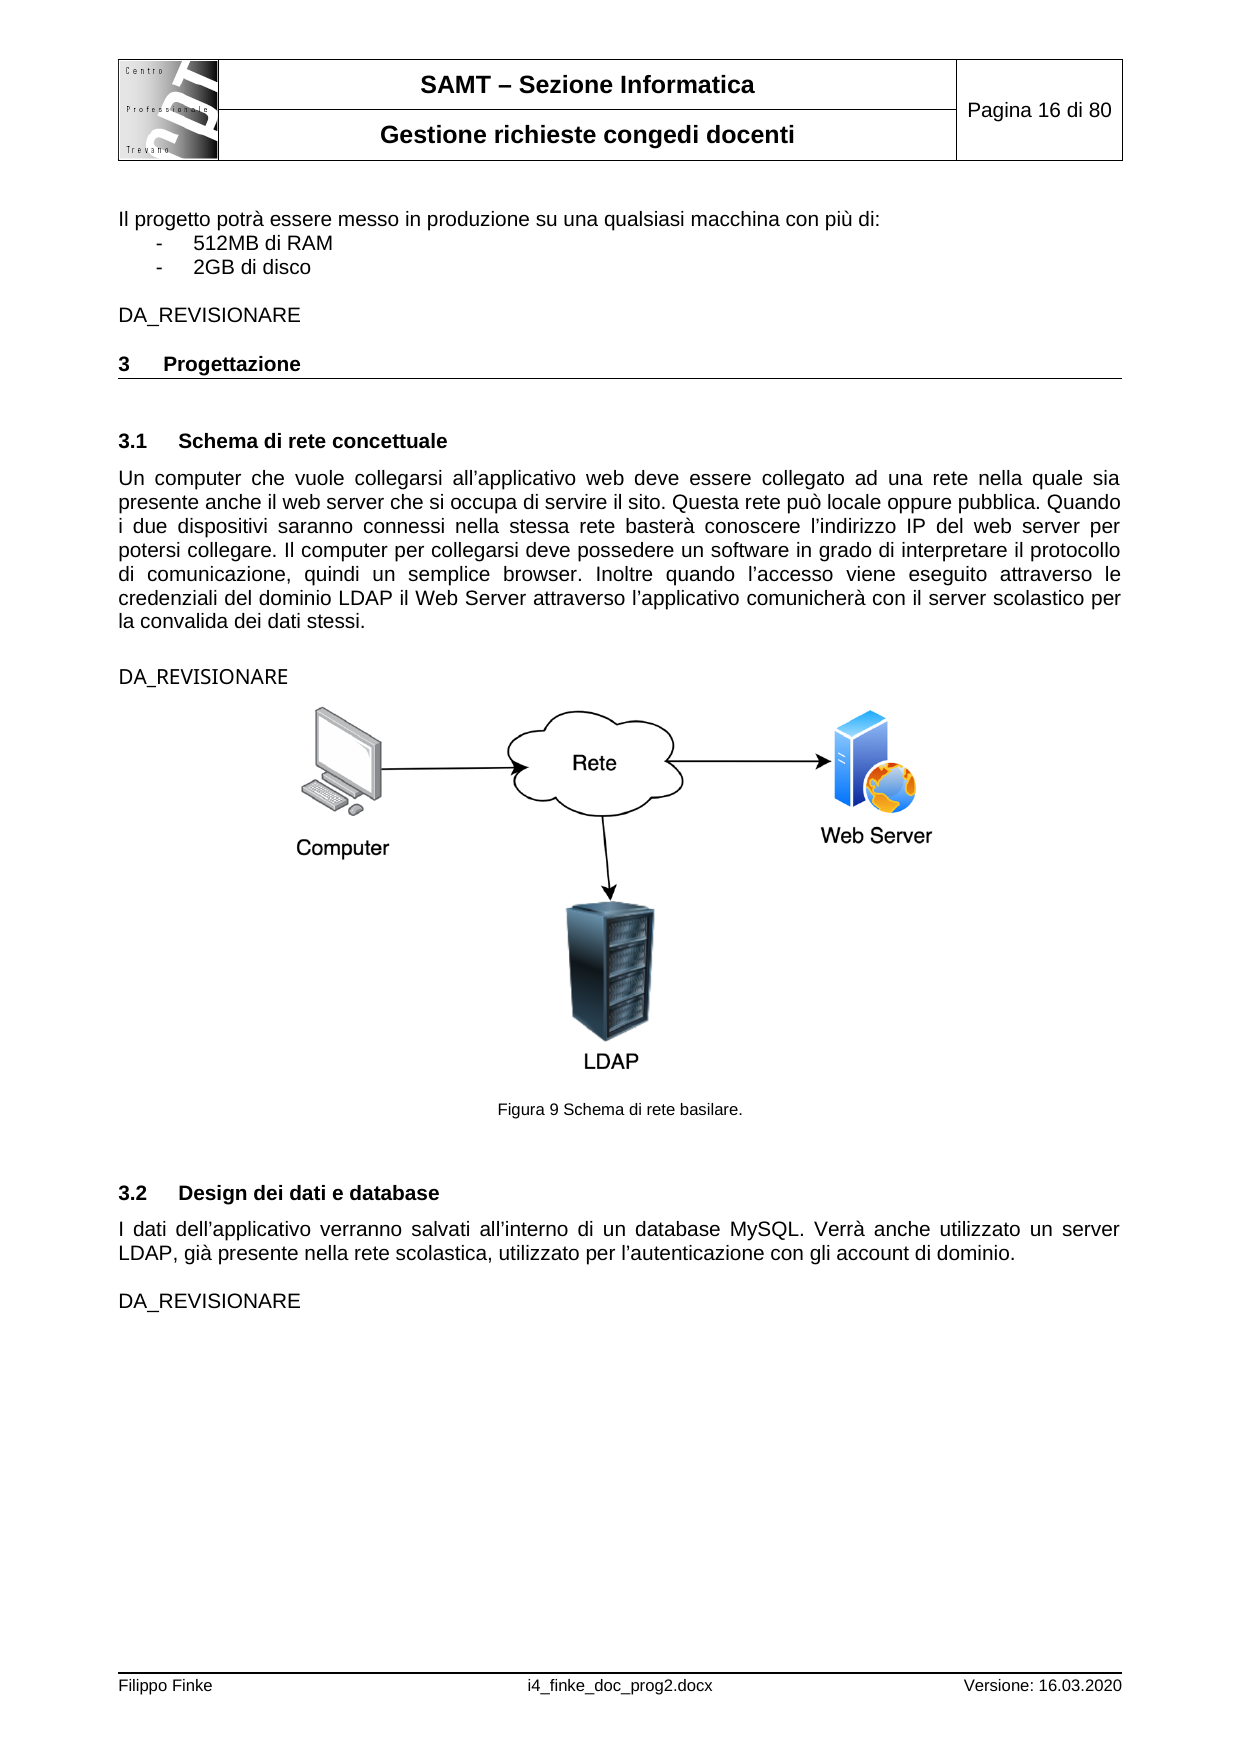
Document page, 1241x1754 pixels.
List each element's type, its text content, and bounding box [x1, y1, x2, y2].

picture [274, 690, 966, 1088]
text Un computer che vuole collegarsi all’applicativo web deve essere collegato ad una rete nella quale sia presente anche il web server che si occupa di servire il sito. Questa rete può locale oppure pubblica. Quando i due dispositivi saranno connessi nella stessa rete basterà conoscere l’indirizzo IP del web server per potersi collegare. Il computer per collegarsi deve possedere un software in grado di interpretare il protocollo di comunicazione, quindi un semplice browser. Inoltre quando l’accesso viene eseguito attraverso le credenziali del dominio LDAP il Web Server attraverso l’applicativo comunicherà con il server scolastico per la convalida dei dati stessi. [118, 466, 1122, 633]
text I dati dell’applicativo verranno salvati all’interno di un database MySQL. Verrà anche utilizzato un server LDAP, già presente nella rete scolastica, utilizzato per l’autenticazione con gli account di dominio. [118, 1217, 1122, 1265]
subtitle Schema di rete concettuale [118, 429, 1122, 453]
subtitle Progettazione [118, 352, 1122, 378]
text DA_REVISIONARE [118, 1289, 1122, 1313]
picture [118, 60, 218, 159]
list 2GB di disco [156, 255, 1122, 279]
subtitle Design dei dati e database [118, 1181, 1122, 1205]
text Il progetto potrà essere messo in produzione su una qualsiasi macchina con più di: [118, 207, 1122, 231]
text Figura 9 Schema di rete basilare. [118, 1100, 1122, 1119]
list 512MB di RAM [156, 231, 1122, 255]
text DA_REVISIONARE [118, 303, 1122, 327]
text DA_REVISIONARE [118, 662, 1122, 690]
